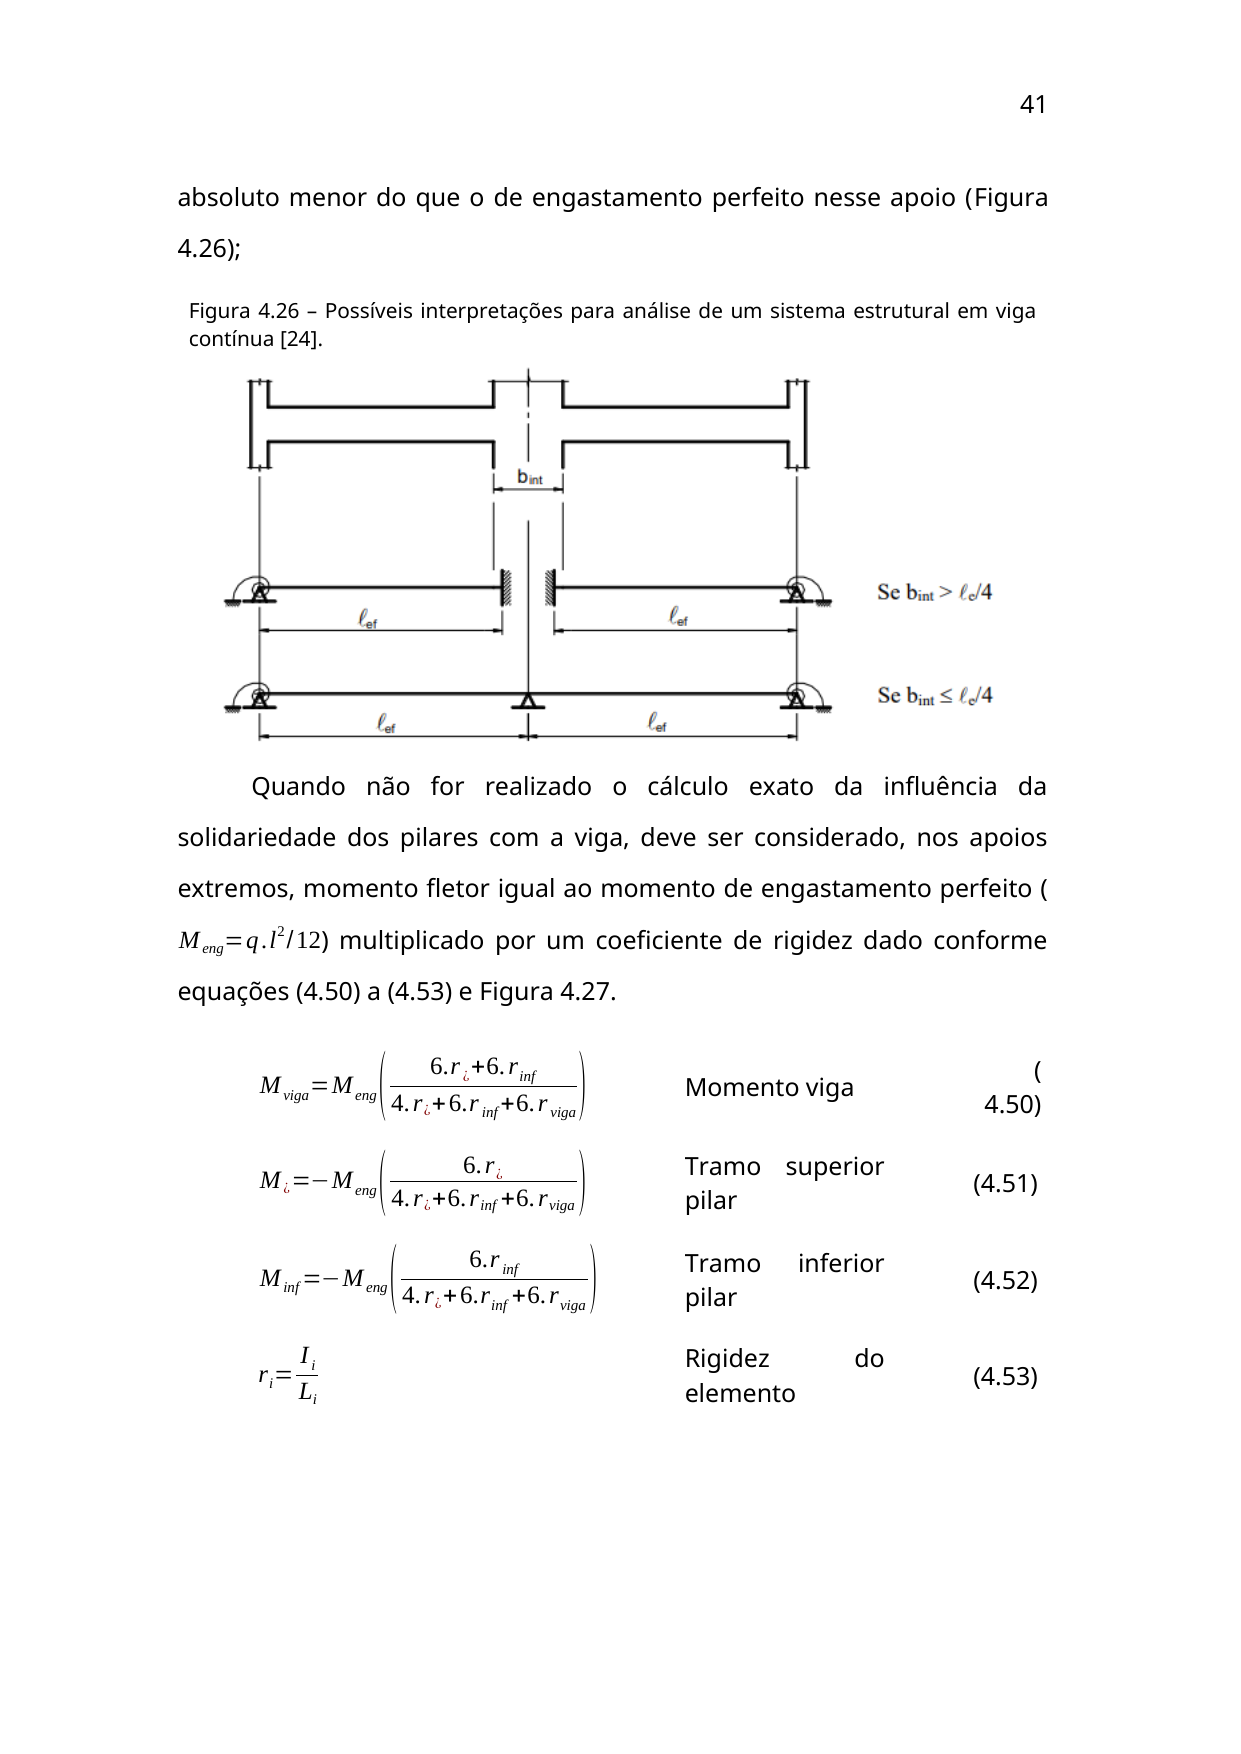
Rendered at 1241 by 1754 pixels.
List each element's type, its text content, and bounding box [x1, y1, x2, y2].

text Quando não for realizado o cálculo exato da influência da solidariedade dos pilares com a viga, deve ser considerado, nos apoios extremos, momento fletor igual ao momento de engastamento perfeito () multiplicado por um coeficiente de rigidez dado conforme equações (4.50) a (4.53) e Figura 4.27. [177, 769, 1048, 1008]
table_cell Tramo superior pilar [677, 1136, 892, 1230]
table_cell (4.52) [892, 1230, 1048, 1329]
table_cell [177, 355, 1048, 756]
table_cell [177, 1230, 677, 1329]
table_cell Rigidez do elemento [677, 1329, 892, 1422]
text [177, 179, 1048, 264]
table_header Momento viga [677, 1038, 896, 1136]
table_cell Tramo inferior pilar [677, 1230, 892, 1329]
table_cell [177, 1136, 677, 1230]
table_cell [177, 1329, 677, 1422]
picture [220, 357, 1006, 755]
table_header [177, 1038, 677, 1136]
table_cell (4.51) [892, 1136, 1048, 1230]
table_header Figura 4.26 – Possíveis interpretações para análise de um sistema estrutural em viga contínua [24]. [177, 294, 1048, 355]
table_cell (4.53) [892, 1329, 1048, 1422]
table_header (4.50) [896, 1038, 1048, 1136]
